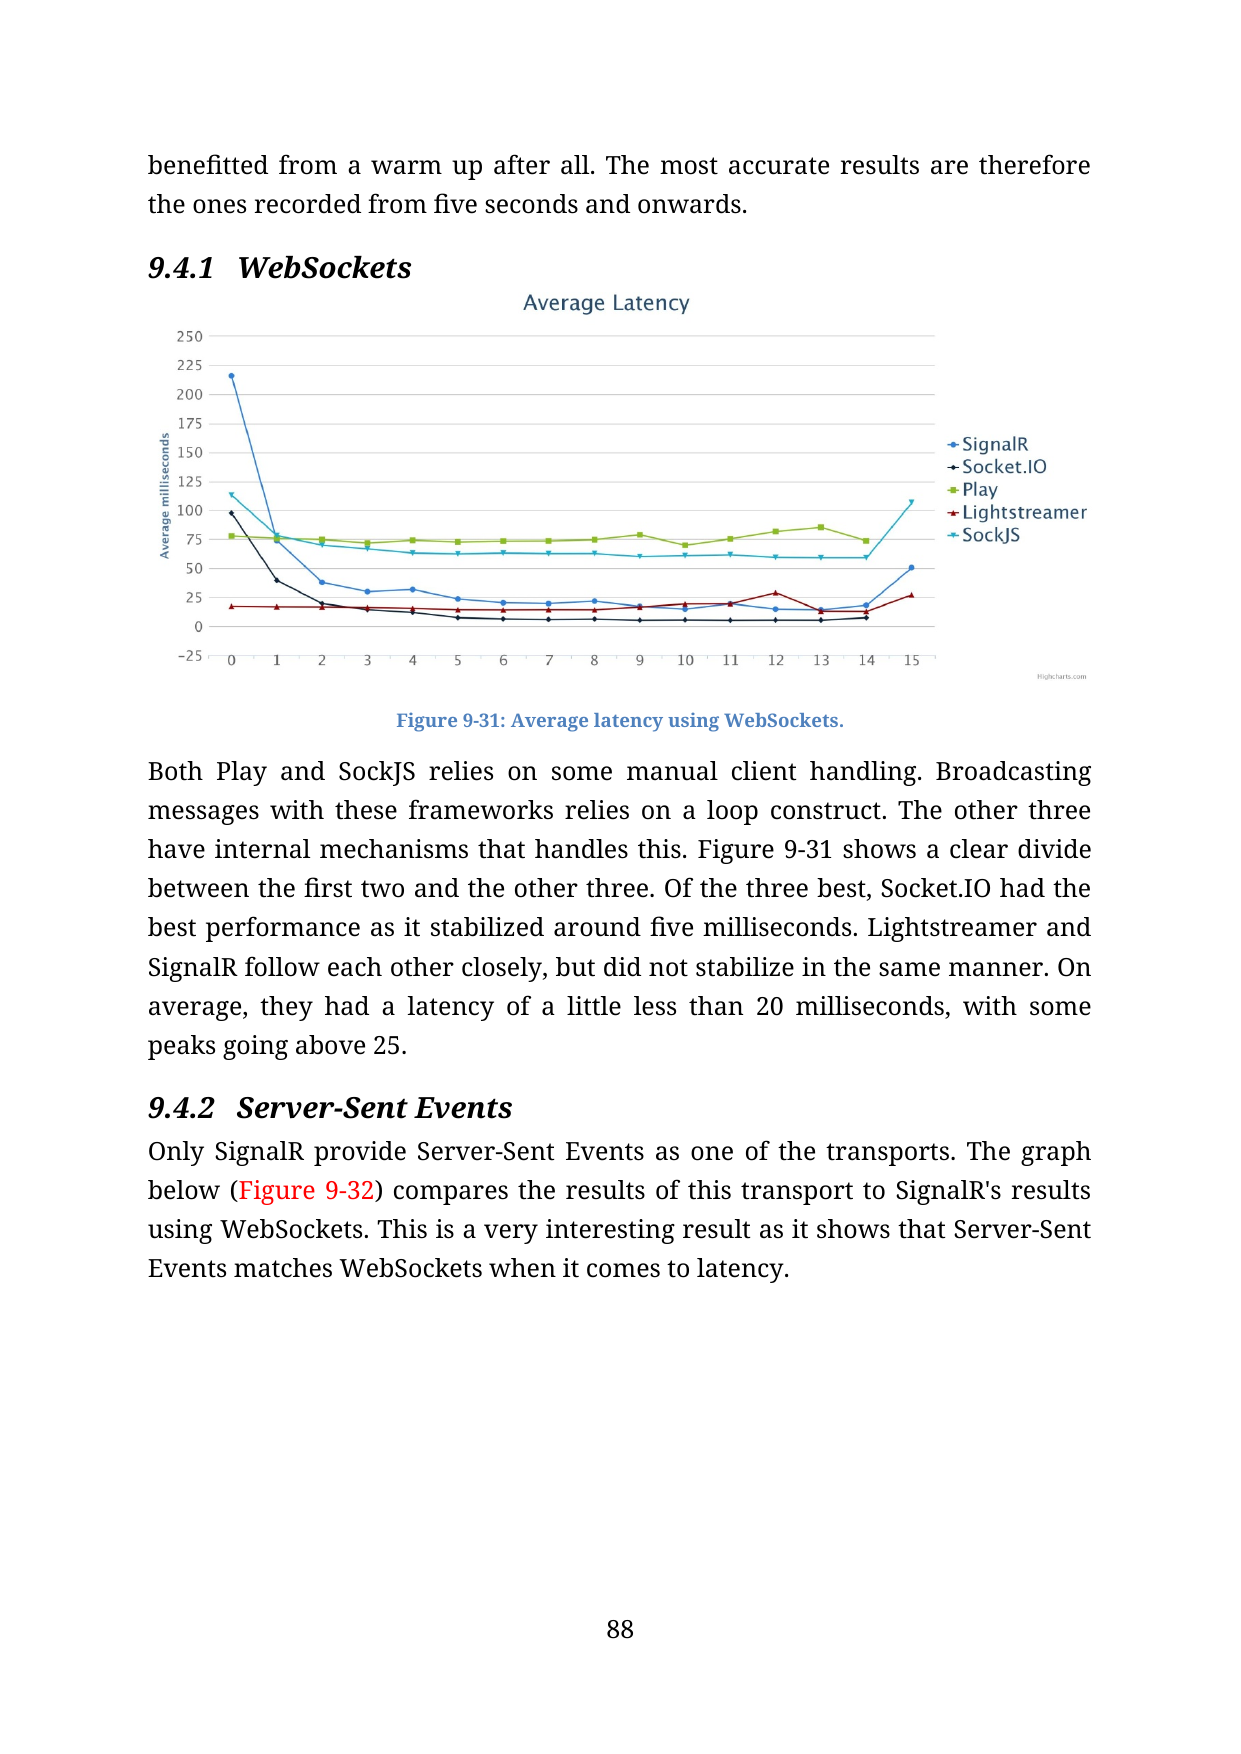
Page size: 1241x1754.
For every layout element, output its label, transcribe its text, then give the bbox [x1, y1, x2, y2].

subtitle WebSockets [148, 247, 1092, 287]
subtitle Server-Sent Events [148, 1088, 1092, 1127]
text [148, 148, 1092, 221]
picture [147, 292, 1093, 682]
